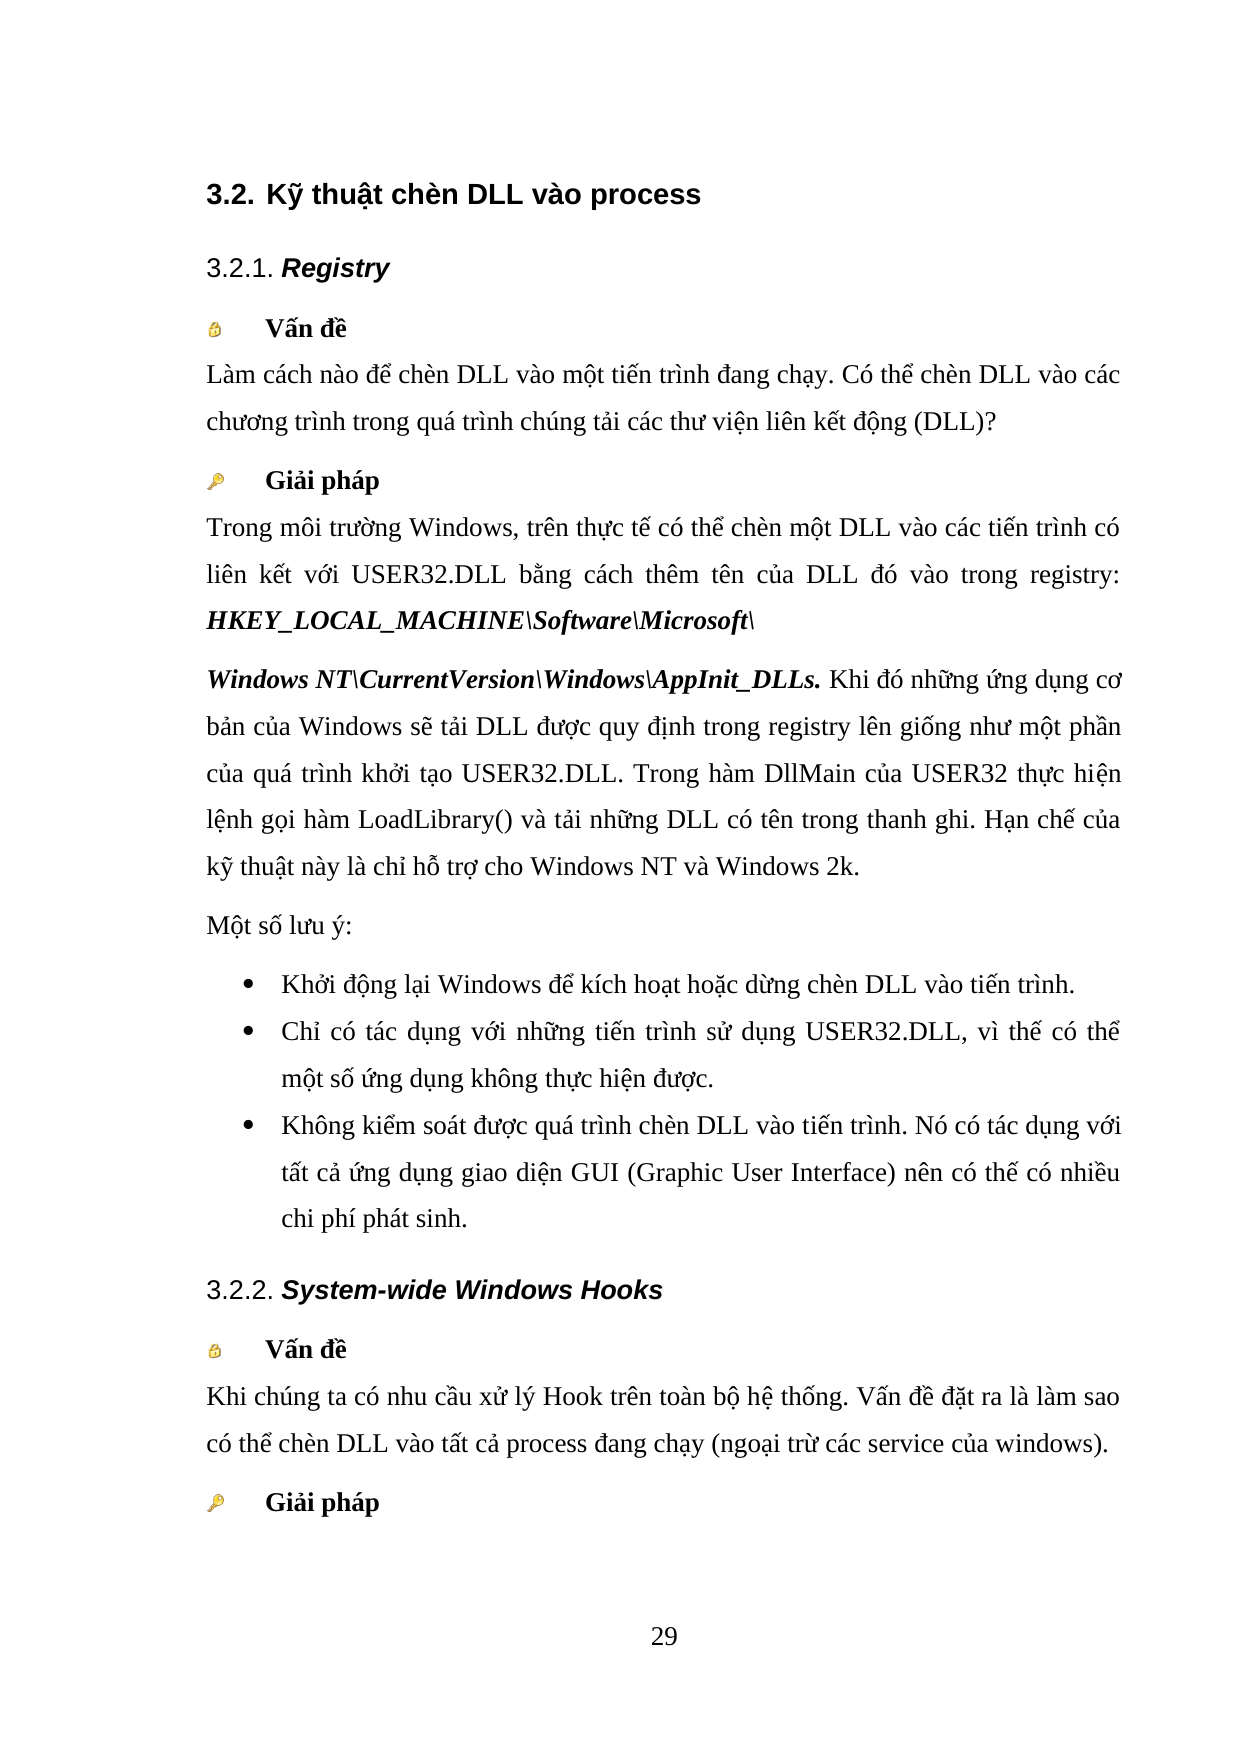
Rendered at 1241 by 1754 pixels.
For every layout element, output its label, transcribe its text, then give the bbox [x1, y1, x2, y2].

text Một số lưu ý: [206, 909, 1122, 941]
text Trong môi trường Windows, trên thực tế có thể chèn một DLL vào các tiến trình có liên kết với USER32.DLL bằng cách thêm tên của DLL đó vào trong registry: HKEY_LOCAL_MACHINE\Software\Microsoft\ [206, 511, 1122, 636]
text Vấn đề [206, 312, 1122, 343]
text Giải pháp [206, 1486, 1122, 1517]
list Chỉ có tác dụng với những tiến trình sử dụng USER32.DLL, vì thế có thể một số ứng dụng không thực hiện được. [244, 1015, 1122, 1093]
picture [207, 1494, 224, 1512]
picture [207, 1342, 222, 1359]
text Giải pháp [206, 464, 1122, 496]
picture [207, 473, 224, 490]
text Khi chúng ta có nhu cầu xử lý Hook trên toàn bộ hệ thống. Vấn đề đặt ra là làm sao có thể chèn DLL vào tất cả process đang chạy (ngoại trừ các service của windows). [206, 1380, 1122, 1458]
subtitle Registry [206, 252, 1122, 284]
text Windows NT\CurrentVersion\Windows\AppInit_DLLs. Khi đó những ứng dụng cơ bản của Windows sẽ tải DLL được quy định trong registry lên giống như một phần của quá trình khởi tạo USER32.DLL. Trong hàm DllMain của USER32 thực hiện lệnh gọi hàm LoadLibrary() và tải những DLL có tên trong thanh ghi. Hạn chế của kỹ thuật này là chỉ hỗ trợ cho Windows NT và Windows 2k. [206, 663, 1122, 881]
picture [207, 320, 222, 338]
subtitle Kỹ thuật chèn DLL vào process [206, 177, 1122, 211]
subtitle System-wide Windows Hooks [206, 1274, 1122, 1305]
list Không kiểm soát được quá trình chèn DLL vào tiến trình. Nó có tác dụng với tất cả ứng dụng giao diện GUI (Graphic User Interface) nên có thế có nhiều chi phí phát sinh. [244, 1109, 1122, 1233]
list Khởi động lại Windows để kích hoạt hoặc dừng chèn DLL vào tiến trình. [244, 968, 1122, 1000]
text Làm cách nào để chèn DLL vào một tiến trình đang chạy. Có thể chèn DLL vào các chương trình trong quá trình chúng tải các thư viện liên kết động (DLL)? [206, 358, 1122, 436]
text Vấn đề [206, 1333, 1122, 1364]
